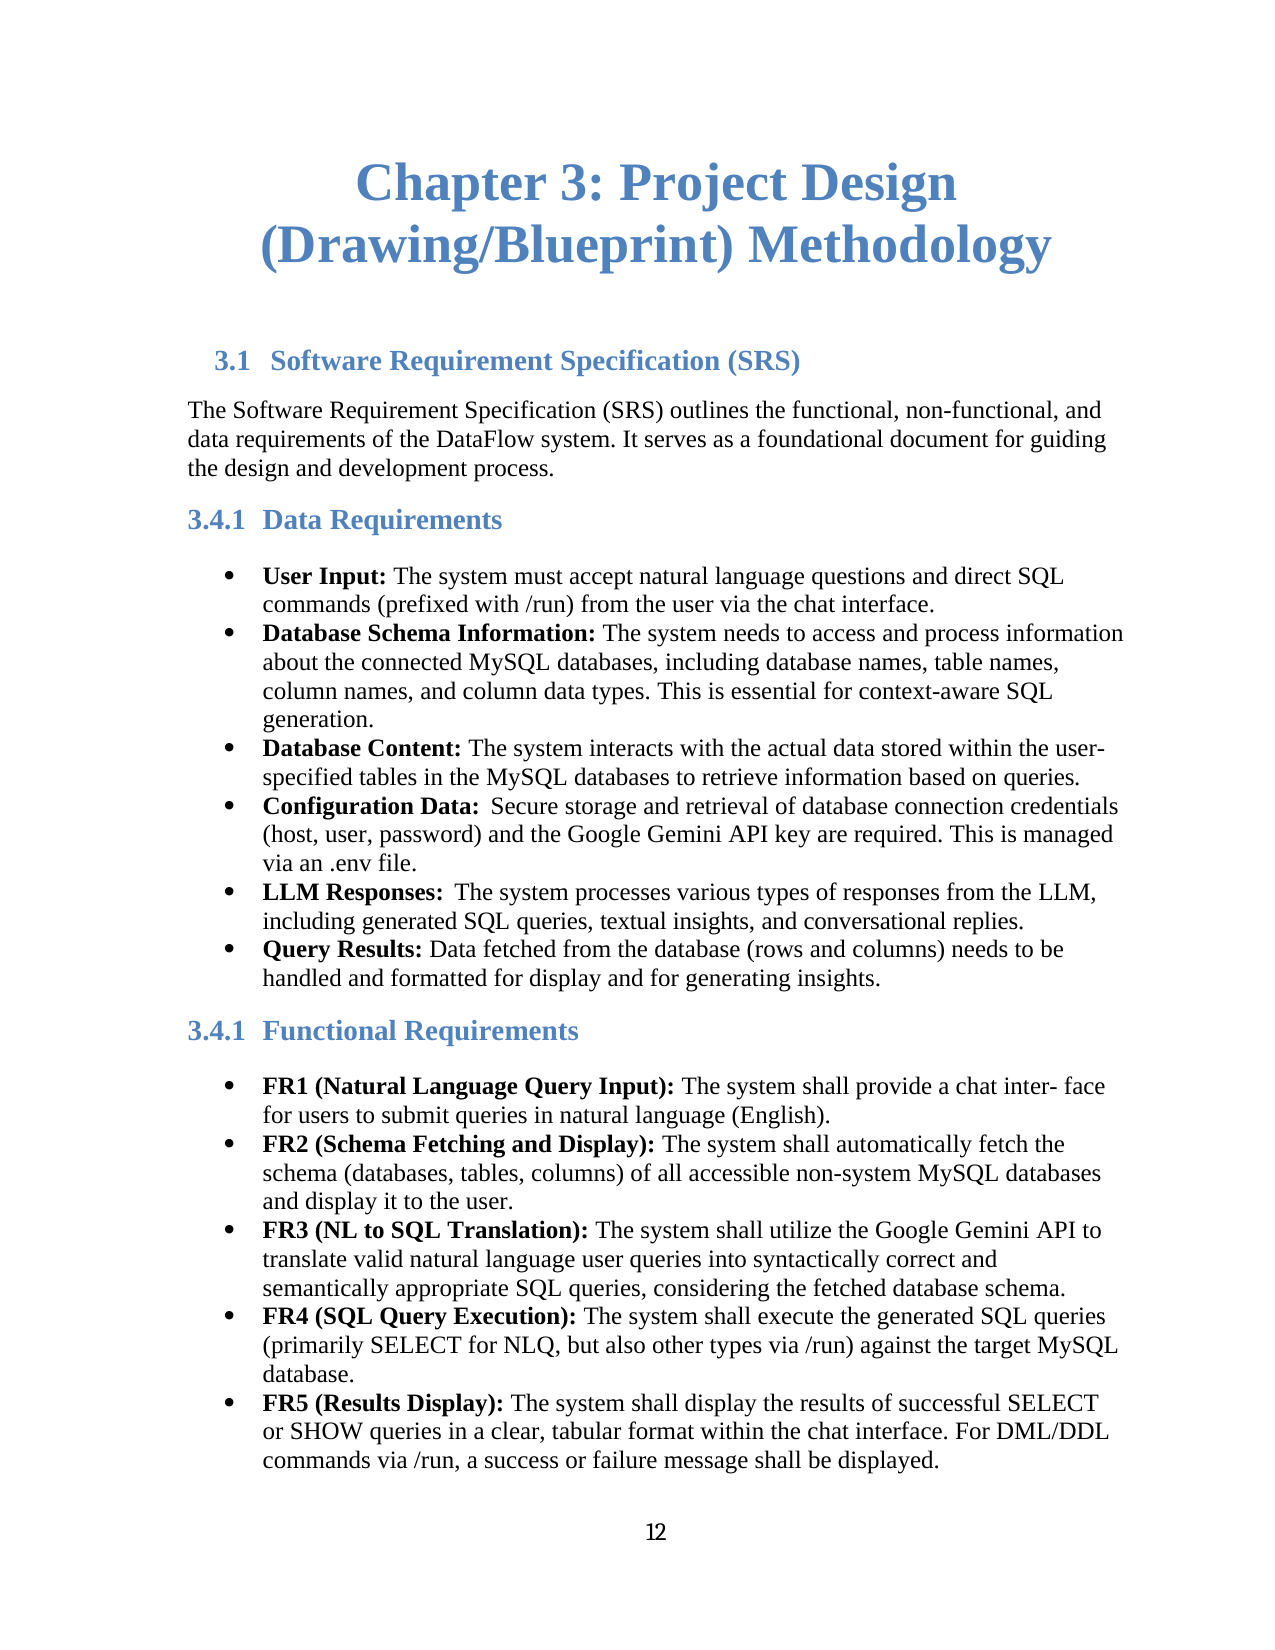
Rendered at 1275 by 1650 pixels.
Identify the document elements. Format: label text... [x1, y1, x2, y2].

list FR4 (SQL Query Execution): The system shall execute the generated SQL queries (primarily SELECT for NLQ, but also other types via /run) against the target MySQL database. [225, 1301, 1125, 1388]
subtitle Data Requirements [187, 502, 1125, 536]
list Database Content: The system interacts with the actual data stored within the user-specified tables in the MySQL databases to retrieve information based on queries. [225, 733, 1125, 791]
list FR2 (Schema Fetching and Display): The system shall automatically fetch the schema (databases, tables, columns) of all accessible non-system MySQL databases and display it to the user. [225, 1129, 1125, 1215]
list FR3 (NL to SQL Translation): The system shall utilize the Google Gemini API to translate valid natural language user queries into syntactically correct and semantically appropriate SQL queries, considering the fetched database schema. [225, 1215, 1125, 1301]
list FR1 (Natural Language Query Input): The system shall provide a chat inter- face for users to submit queries in natural language (English). [225, 1071, 1125, 1129]
list Query Results: Data fetched from the database (rows and columns) needs to be handled and formatted for display and for generating insights. [225, 934, 1125, 992]
text The Software Requirement Specification (SRS) outlines the functional, non-functional, and data requirements of the DataFlow system. It serves as a foundational document for guiding the design and development process. [187, 395, 1125, 481]
list User Input: The system must accept natural language questions and direct SQL commands (prefixed with /run) from the user via the chat interface. [225, 561, 1125, 618]
list Database Schema Information: The system needs to access and process information about the connected MySQL databases, including database names, table names, column names, and column data types. This is essential for context-aware SQL generation. [225, 618, 1125, 733]
subtitle Software Requirement Specification (SRS) [214, 343, 1125, 376]
list FR5 (Results Display): The system shall display the results of successful SELECT or SHOW queries in a clear, tabular format within the chat interface. For DML/DDL commands via /run, a success or failure message shall be displayed. [225, 1388, 1125, 1474]
list Configuration Data: Secure storage and retrieval of database connection credentials (host, user, password) and the Google Gemini API key are required. This is managed via an .env file. [225, 791, 1125, 877]
list LLM Responses: The system processes various types of responses from the LLM, including generated SQL queries, textual insights, and conversational replies. [225, 877, 1125, 934]
subtitle Functional Requirements [187, 1013, 1125, 1046]
subtitle Chapter 3: Project Design (Drawing/Blueprint) Methodology [187, 150, 1125, 274]
